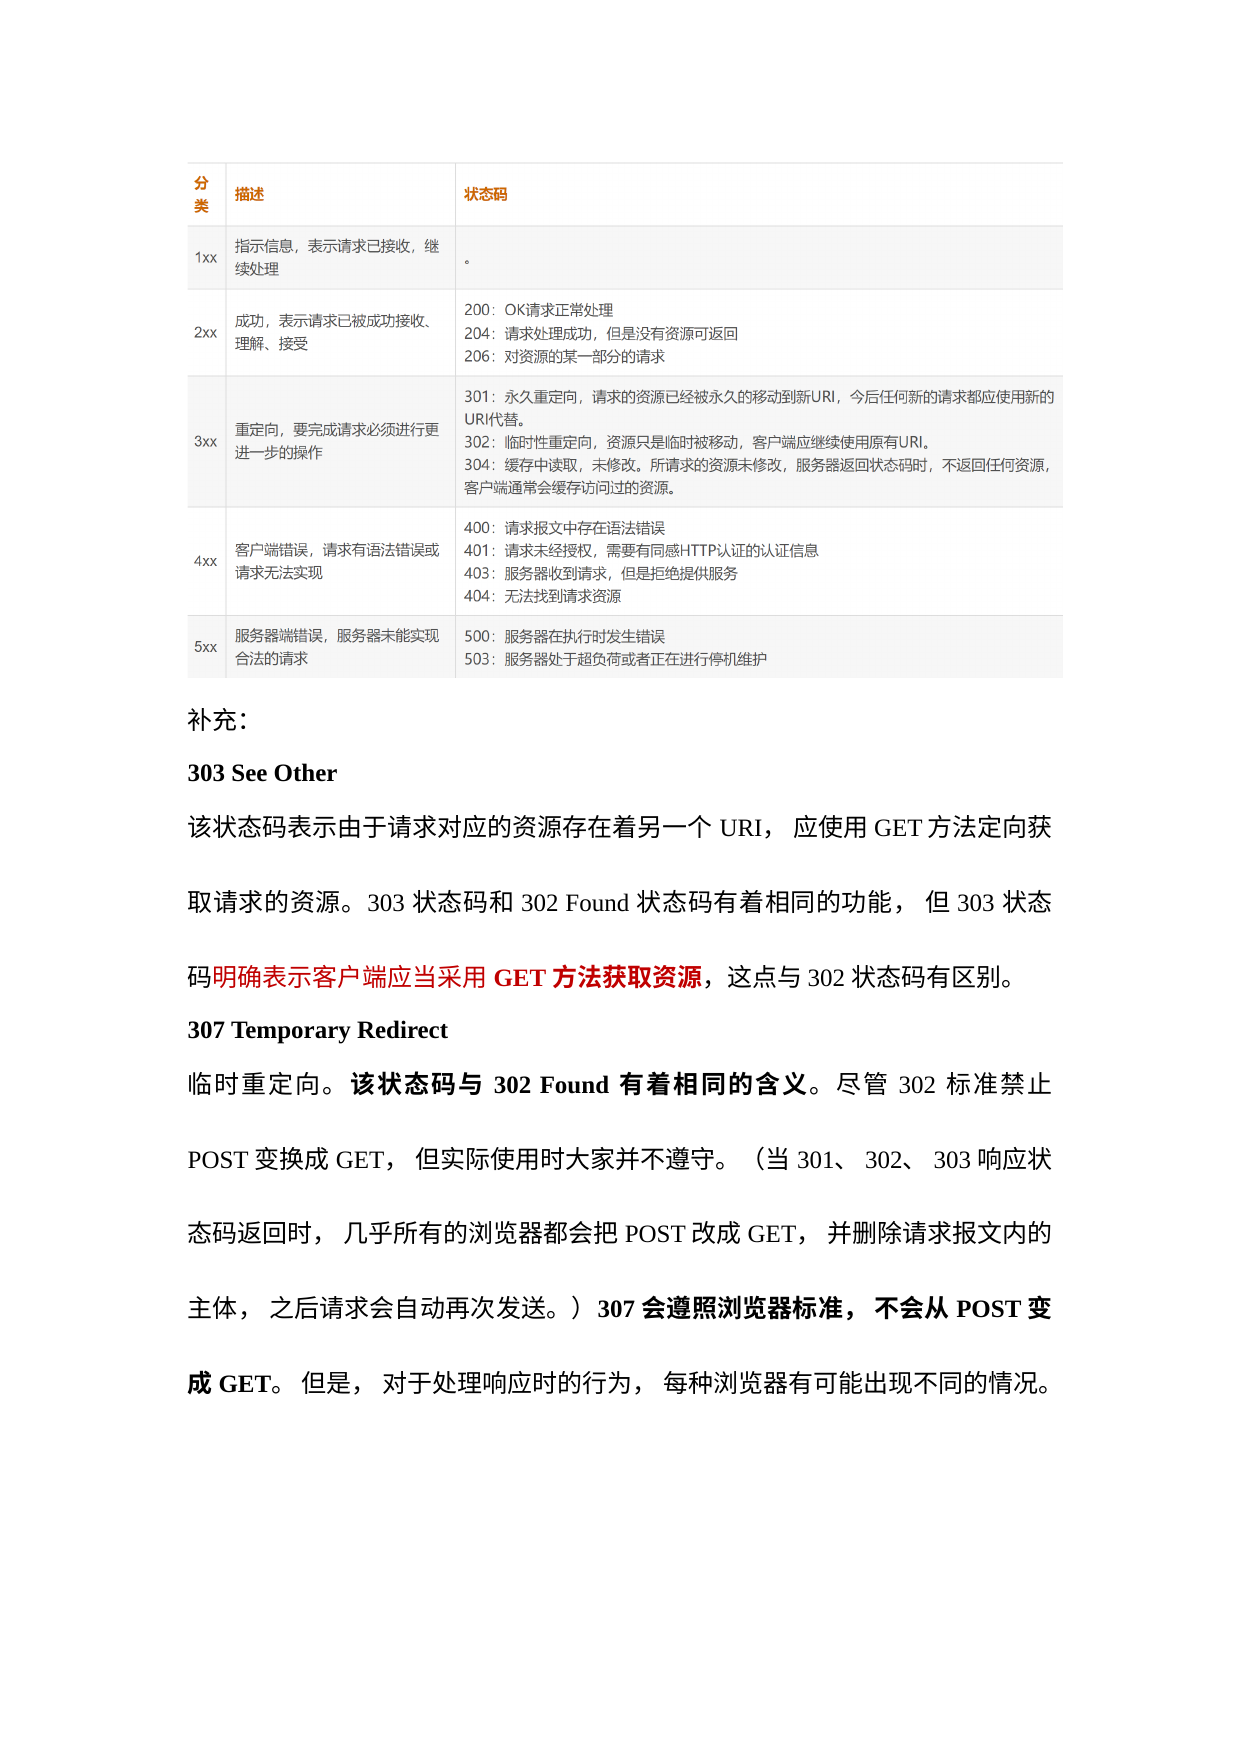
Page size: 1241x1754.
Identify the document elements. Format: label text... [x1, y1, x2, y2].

text 303 See Other [187, 757, 1053, 789]
text 307 Temporary Redirect [187, 1013, 1053, 1046]
picture [187, 162, 1063, 678]
text 临时重定向。该状态码与 302 Found 有着相同的含义。尽管 302 标准禁止 POST 变换成 GET， 但实际使用时大家并不遵守。（当 301、 302、 303 响应状态码返回时， 几乎所有的浏览器都会把POST 改成 GET， 并删除请求报文内的主体， 之后请求会自动再次发送。）307 会遵照浏览器标准， 不会从 POST 变成 GET。 但是， 对于处理响应时的行为， 每种浏览器有可能出现不同的情况。 [187, 1050, 1053, 1414]
text 补充： [187, 686, 1053, 751]
text 该状态码表示由于请求对应的资源存在着另一个 URI， 应使用 GET方法定向获取请求的资源。303 状态码和 302 Found 状态码有着相同的功能， 但 303 状态码明确表示客户端应当采用 GET 方法获取资源，这点与 302 状态码有区别。 [187, 793, 1053, 1008]
